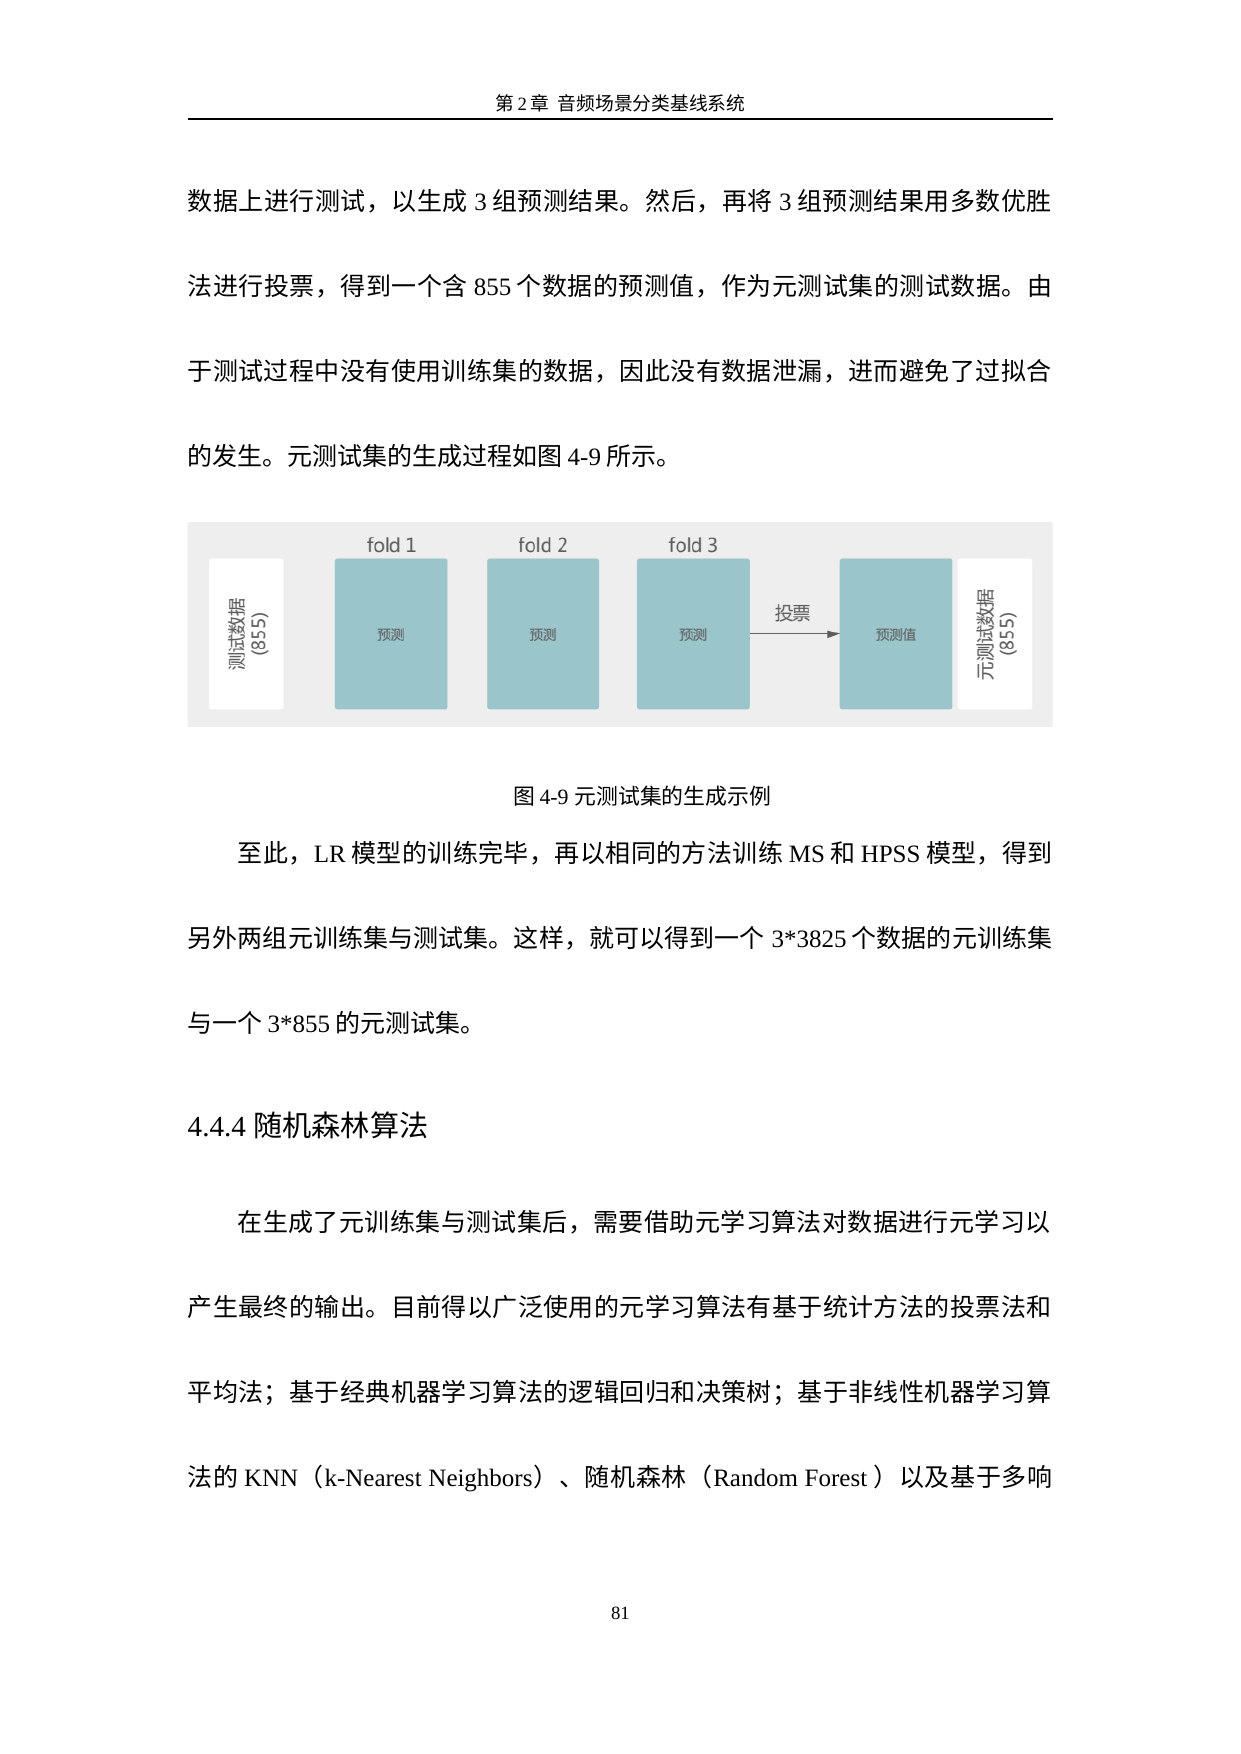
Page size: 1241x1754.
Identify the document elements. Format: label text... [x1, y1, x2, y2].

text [187, 166, 1053, 488]
subtitle 4.4.4 随机森林算法 [187, 1089, 1053, 1157]
subtitle 图4-9 元测试集的生成示例 [187, 778, 1053, 812]
text 至此，LR模型的训练完毕，再以相同的方法训练MS和HPSS模型，得到另外两组元训练集与测试集。这样，就可以得到一个3*3825个数据的元训练集与一个3*855的元测试集。 [187, 818, 1053, 1056]
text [187, 1187, 1053, 1509]
